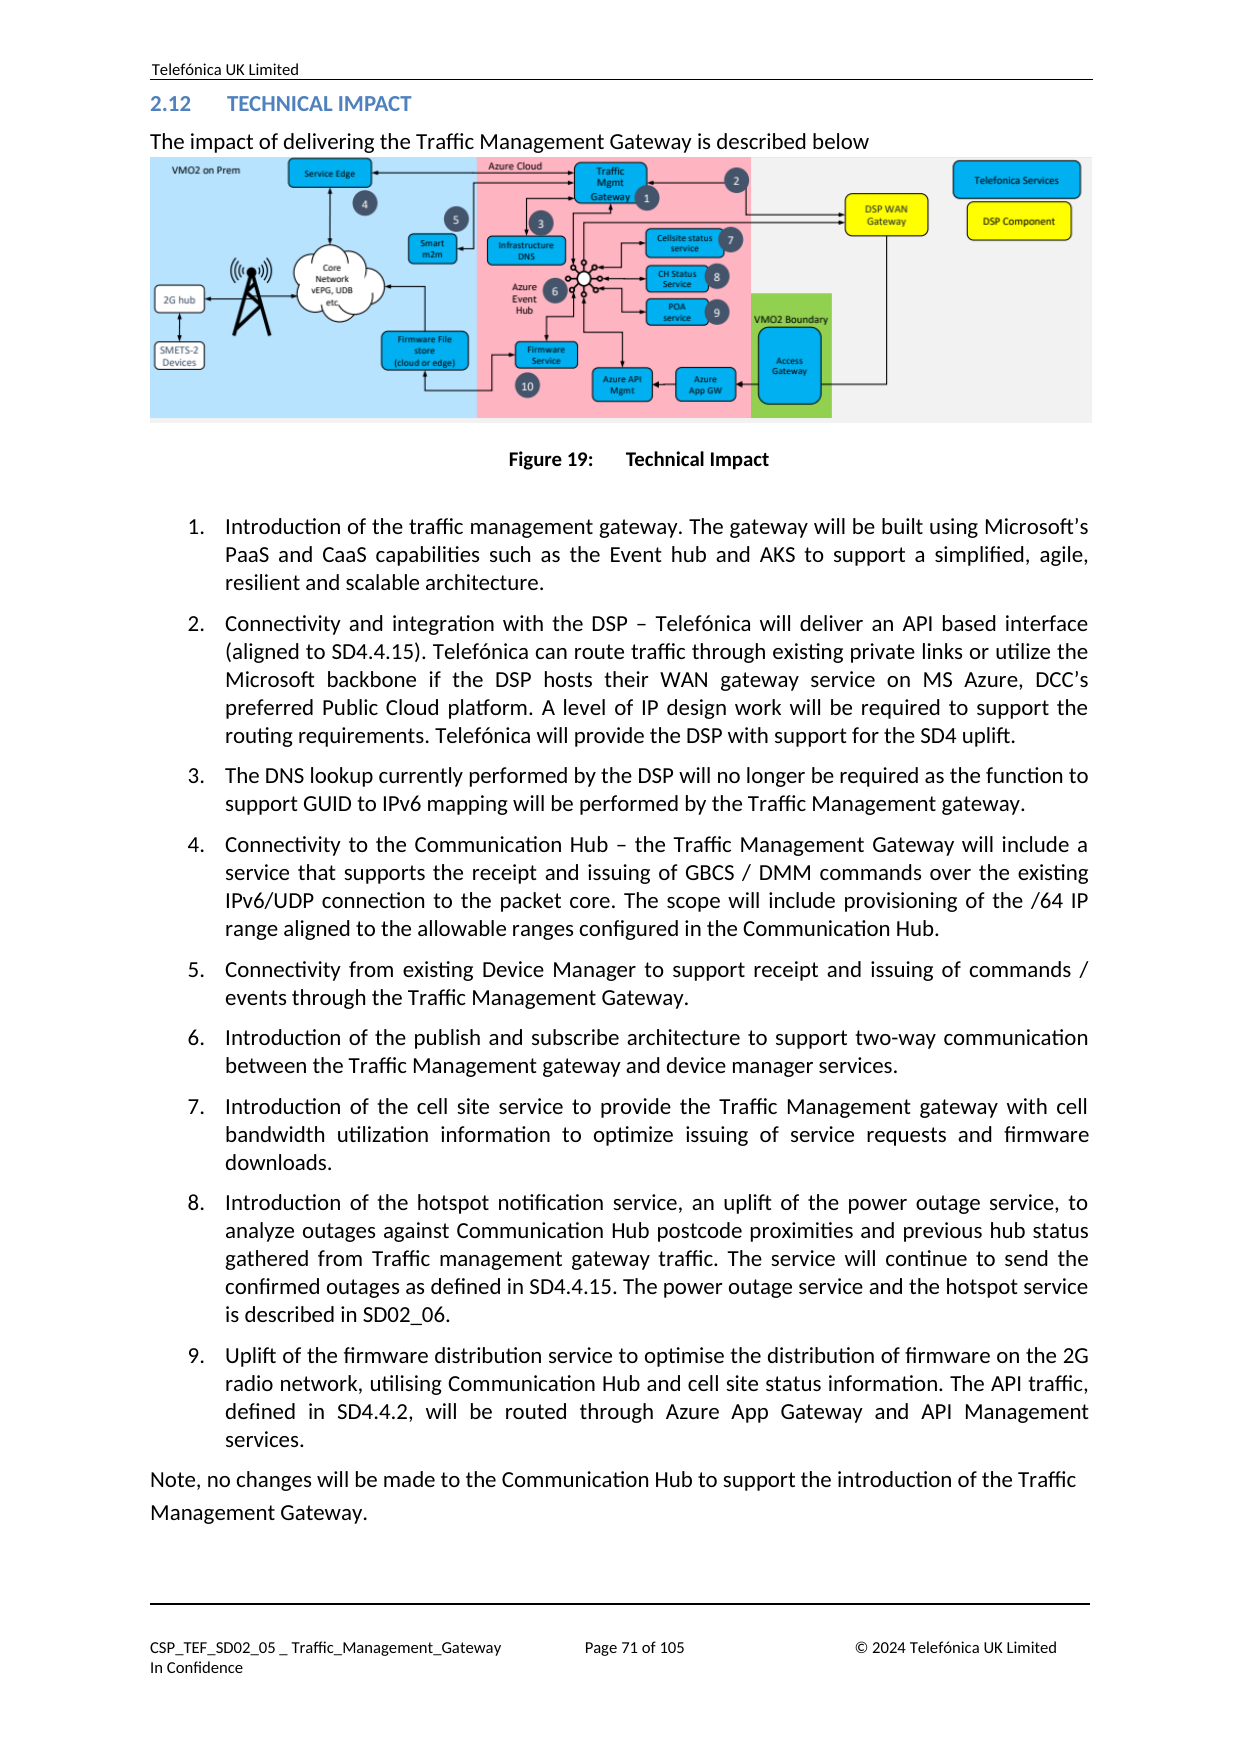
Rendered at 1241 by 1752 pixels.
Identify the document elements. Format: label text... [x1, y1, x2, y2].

list Introduction of the traffic management gateway. The gateway will be built using Microsoft’s PaaS and CaaS capabilities such as the Event hub and AKS to support a simplified, agile, resilient and scalable architecture. [187, 512, 1090, 596]
list Introduction of the publish and subscribe architecture to support two-way communication between the Traffic Management gateway and device manager services. [187, 1023, 1090, 1079]
list Introduction of the hotspot notification service, an uplift of the power outage service, to analyze outages against Communication Hub postcode proximities and previous hub status gathered from Traffic management gateway traffic. The service will continue to send the confirmed outages as defined in SD4.4.15. The power outage service and the hotspot service is described in SD02_06. [187, 1188, 1090, 1328]
list Introduction of the cell site service to provide the Traffic Management gateway with cell bandwidth utilization information to optimize issuing of service requests and firmware downloads. [187, 1092, 1090, 1176]
subtitle TECHNICAL IMPACT [150, 89, 1090, 117]
text The impact of delivering the Traffic Management Gateway is described below [150, 127, 1090, 157]
title Technical Impact [187, 446, 1090, 471]
list Connectivity from existing Device Manager to support receipt and issuing of commands / events through the Traffic Management Gateway. [187, 955, 1090, 1011]
list Connectivity to the Communication Hub – the Traffic Management Gateway will include a service that supports the receipt and issuing of GBCS / DMM commands over the existing IPv6/UDP connection to the packet core. The scope will include provisioning of the /64 IP range aligned to the allowable ranges configured in the Communication Hub. [187, 830, 1090, 942]
list Uplift of the firmware distribution service to optimise the distribution of firmware on the 2G radio network, utilising Communication Hub and cell site status information. The API traffic, defined in SD4.4.2, will be routed through Azure App Gateway and API Management services. [187, 1341, 1090, 1453]
text Note, no changes will be made to the Communication Hub to support the introduction of the Traffic Management Gateway. [150, 1466, 1090, 1526]
list The DNS lookup currently performed by the DSP will no longer be required as the function to support GUID to IPv6 mapping will be performed by the Traffic Management gateway. [187, 762, 1090, 818]
list Connectivity and integration with the DSP – Telefónica will deliver an API based interface (aligned to SD4.4.15). Telefónica can route traffic through existing private links or utilize the Microsoft backbone if the DSP hosts their WAN gateway service on MS Azure, DCC’s preferred Public Cloud platform. A level of IP design work will be required to support the routing requirements. Telefónica will provide the DSP with support for the SD4 uplift. [187, 609, 1090, 749]
